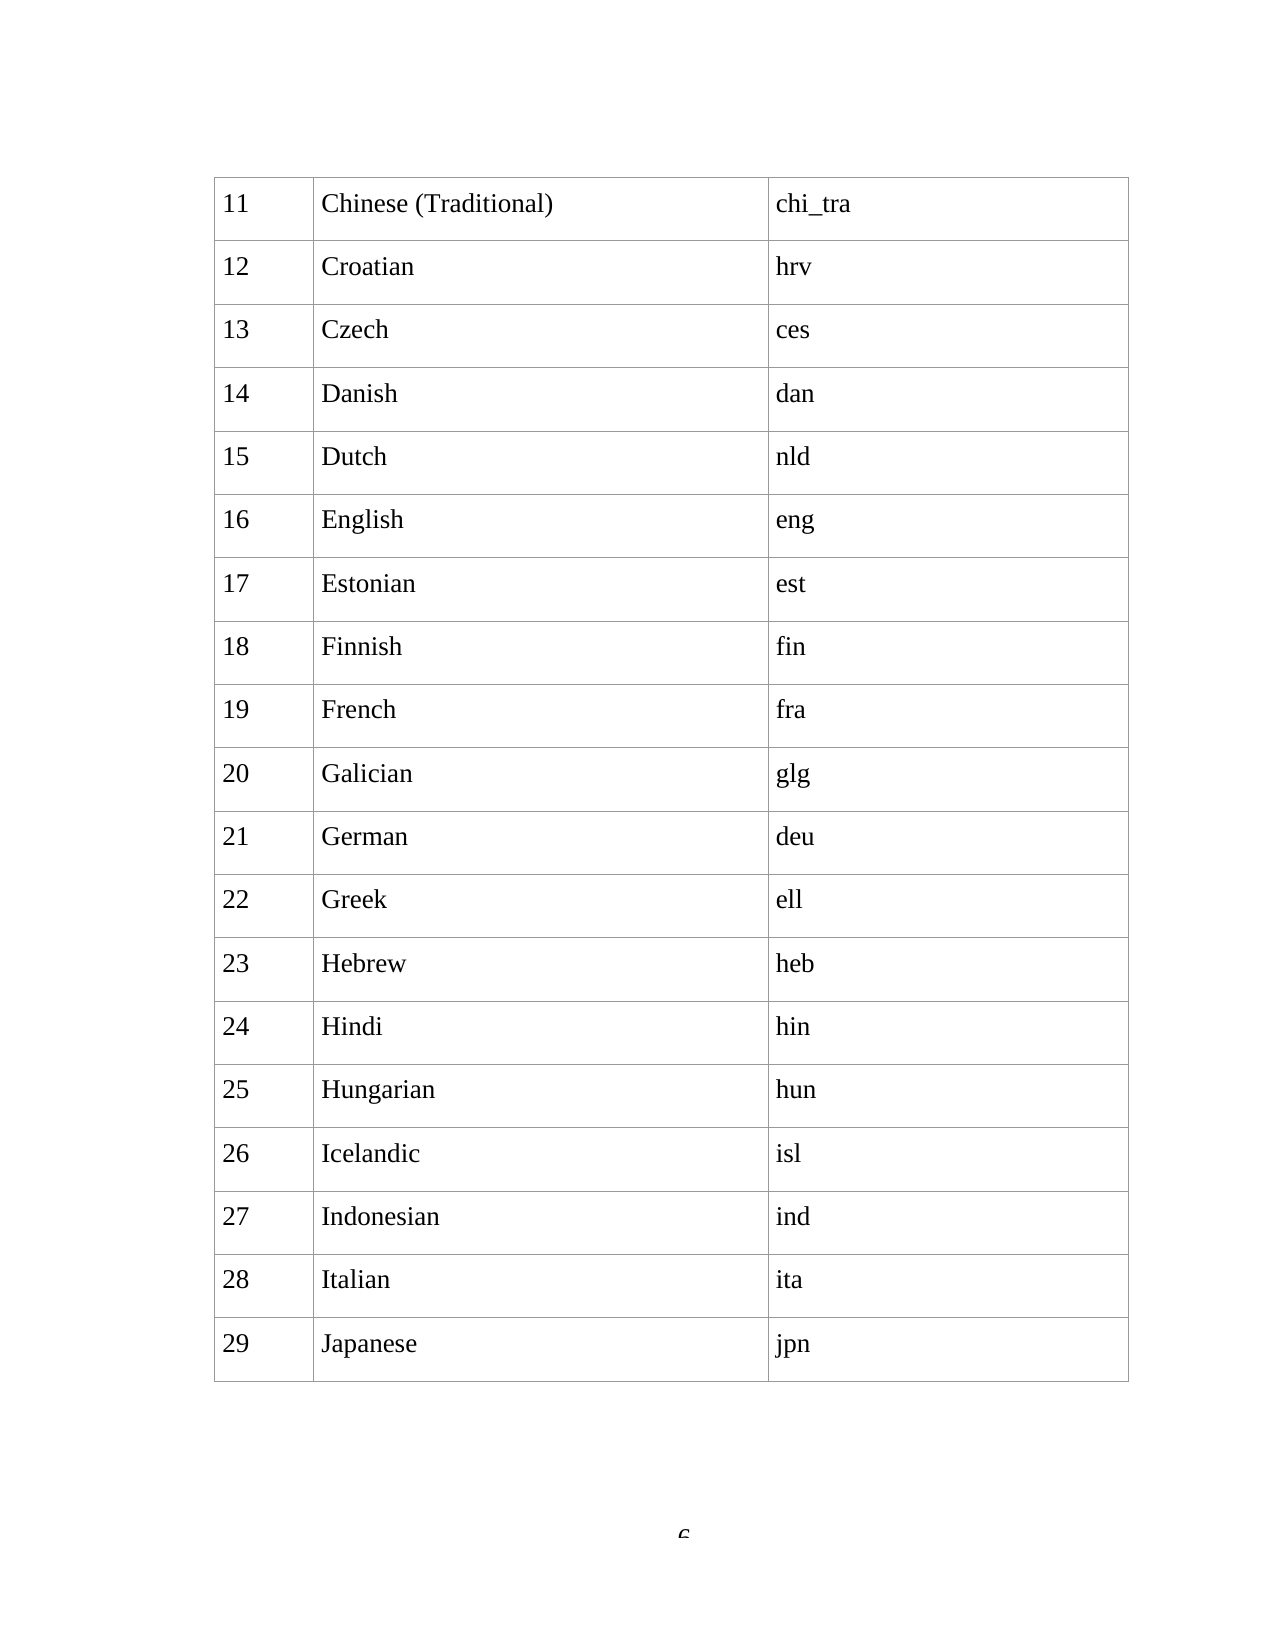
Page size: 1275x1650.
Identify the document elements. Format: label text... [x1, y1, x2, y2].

table_cell Danish [314, 368, 768, 431]
table_cell 12 [215, 241, 313, 304]
table_cell est [769, 558, 1128, 621]
table_cell 16 [215, 495, 313, 557]
table_cell Icelandic [314, 1128, 768, 1191]
table_cell hun [769, 1065, 1128, 1127]
table_cell 22 [215, 875, 313, 937]
table_cell ita [769, 1255, 1128, 1317]
table_cell 23 [215, 938, 313, 1001]
table_cell ces [769, 305, 1128, 367]
table_cell Indonesian [314, 1192, 768, 1254]
table_cell 15 [215, 432, 313, 494]
table_cell jpn [769, 1318, 1128, 1381]
table_cell Estonian [314, 558, 768, 621]
table_cell 20 [215, 748, 313, 811]
table_cell 28 [215, 1255, 313, 1317]
table_cell German [314, 812, 768, 874]
table_cell Italian [314, 1255, 768, 1317]
table_cell Hindi [314, 1002, 768, 1064]
table_cell heb [769, 938, 1128, 1001]
table_cell ell [769, 875, 1128, 937]
table_cell eng [769, 495, 1128, 557]
table_cell dan [769, 368, 1128, 431]
table_cell Japanese [314, 1318, 768, 1381]
table_cell hrv [769, 241, 1128, 304]
table_cell 29 [215, 1318, 313, 1381]
table_cell Hungarian [314, 1065, 768, 1127]
table_cell 19 [215, 685, 313, 747]
table_cell 13 [215, 305, 313, 367]
table_cell 26 [215, 1128, 313, 1191]
table_cell Greek [314, 875, 768, 937]
table_cell 18 [215, 622, 313, 684]
table_cell fin [769, 622, 1128, 684]
table_cell 17 [215, 558, 313, 621]
table_cell 25 [215, 1065, 313, 1127]
table_header Chinese (Traditional) [314, 178, 768, 240]
table_header chi_tra [769, 178, 1128, 240]
table_cell 24 [215, 1002, 313, 1064]
table_cell deu [769, 812, 1128, 874]
table_cell nld [769, 432, 1128, 494]
table_cell isl [769, 1128, 1128, 1191]
table_cell 14 [215, 368, 313, 431]
table_cell English [314, 495, 768, 557]
table_cell Czech [314, 305, 768, 367]
table_cell Galician [314, 748, 768, 811]
table_cell 27 [215, 1192, 313, 1254]
table_cell fra [769, 685, 1128, 747]
table_cell hin [769, 1002, 1128, 1064]
table_cell Hebrew [314, 938, 768, 1001]
table_cell glg [769, 748, 1128, 811]
table_cell ind [769, 1192, 1128, 1254]
table_cell Croatian [314, 241, 768, 304]
table_cell Finnish [314, 622, 768, 684]
table_cell French [314, 685, 768, 747]
table_header 11 [215, 178, 313, 240]
table_cell 21 [215, 812, 313, 874]
table_cell Dutch [314, 432, 768, 494]
